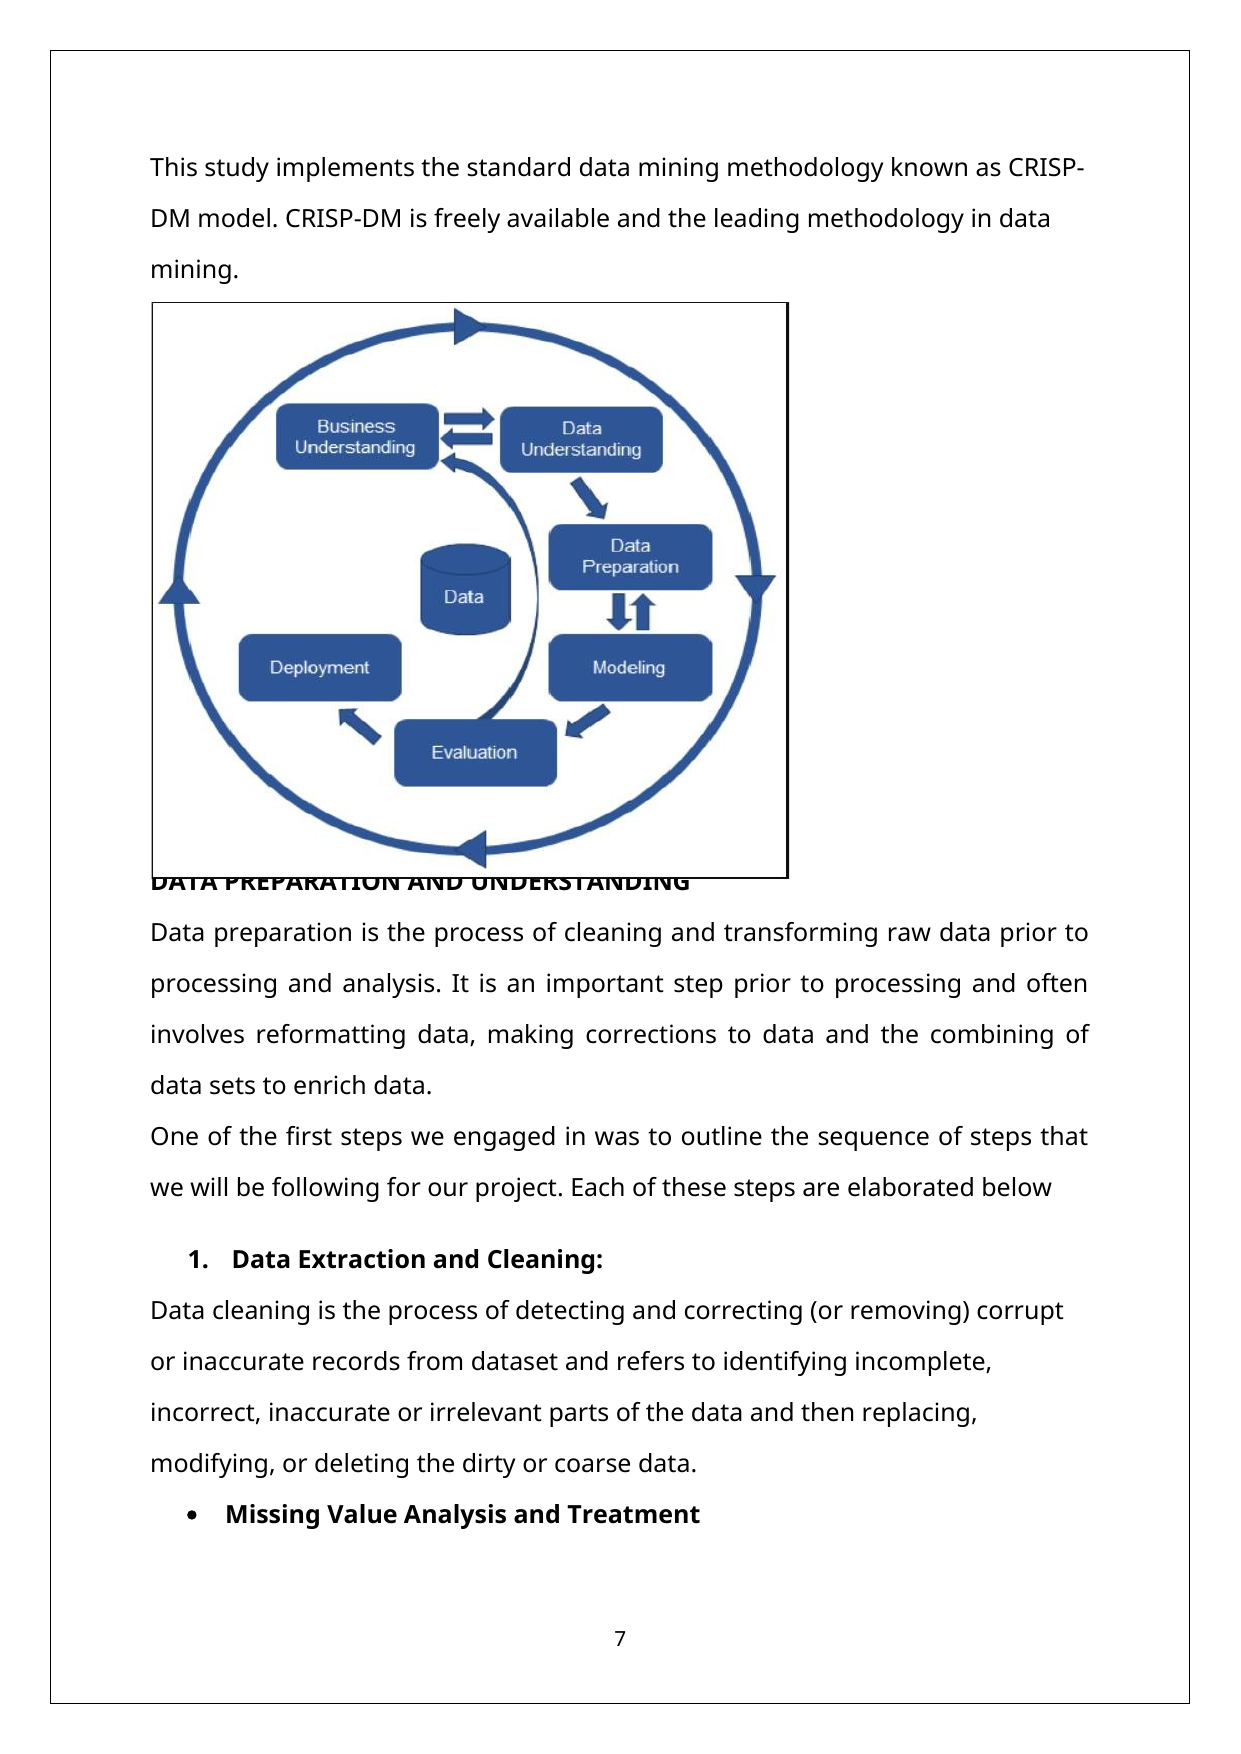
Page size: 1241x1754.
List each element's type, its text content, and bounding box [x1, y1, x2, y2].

list Missing Value Analysis and Treatment [187, 1497, 1090, 1531]
picture [151, 302, 790, 879]
text Data preparation is the process of cleaning and transforming raw data prior to processing and analysis. It is an important step prior to processing and often involves reformatting data, making corrections to data and the combining of data sets to enrich data. [150, 914, 1090, 1102]
text Data cleaning is the process of detecting and correcting (or removing) corrupt or inaccurate records from dataset and refers to identifying incomplete, incorrect, inaccurate or irrelevant parts of the data and then replacing, modifying, or deleting the dirty or coarse data. [150, 1293, 1090, 1480]
subtitle DATA PREPARATION AND UNDERSTANDING [150, 863, 1090, 898]
subtitle Data Extraction and Cleaning: [187, 1242, 1090, 1276]
text One of the first steps we engaged in was to outline the sequence of steps that we will be following for our project. Each of these steps are elaborated below [150, 1119, 1090, 1204]
text This study implements the standard data mining methodology known as CRISP- DM model. CRISP-DM is freely available and the leading methodology in data mining. [150, 150, 1090, 286]
